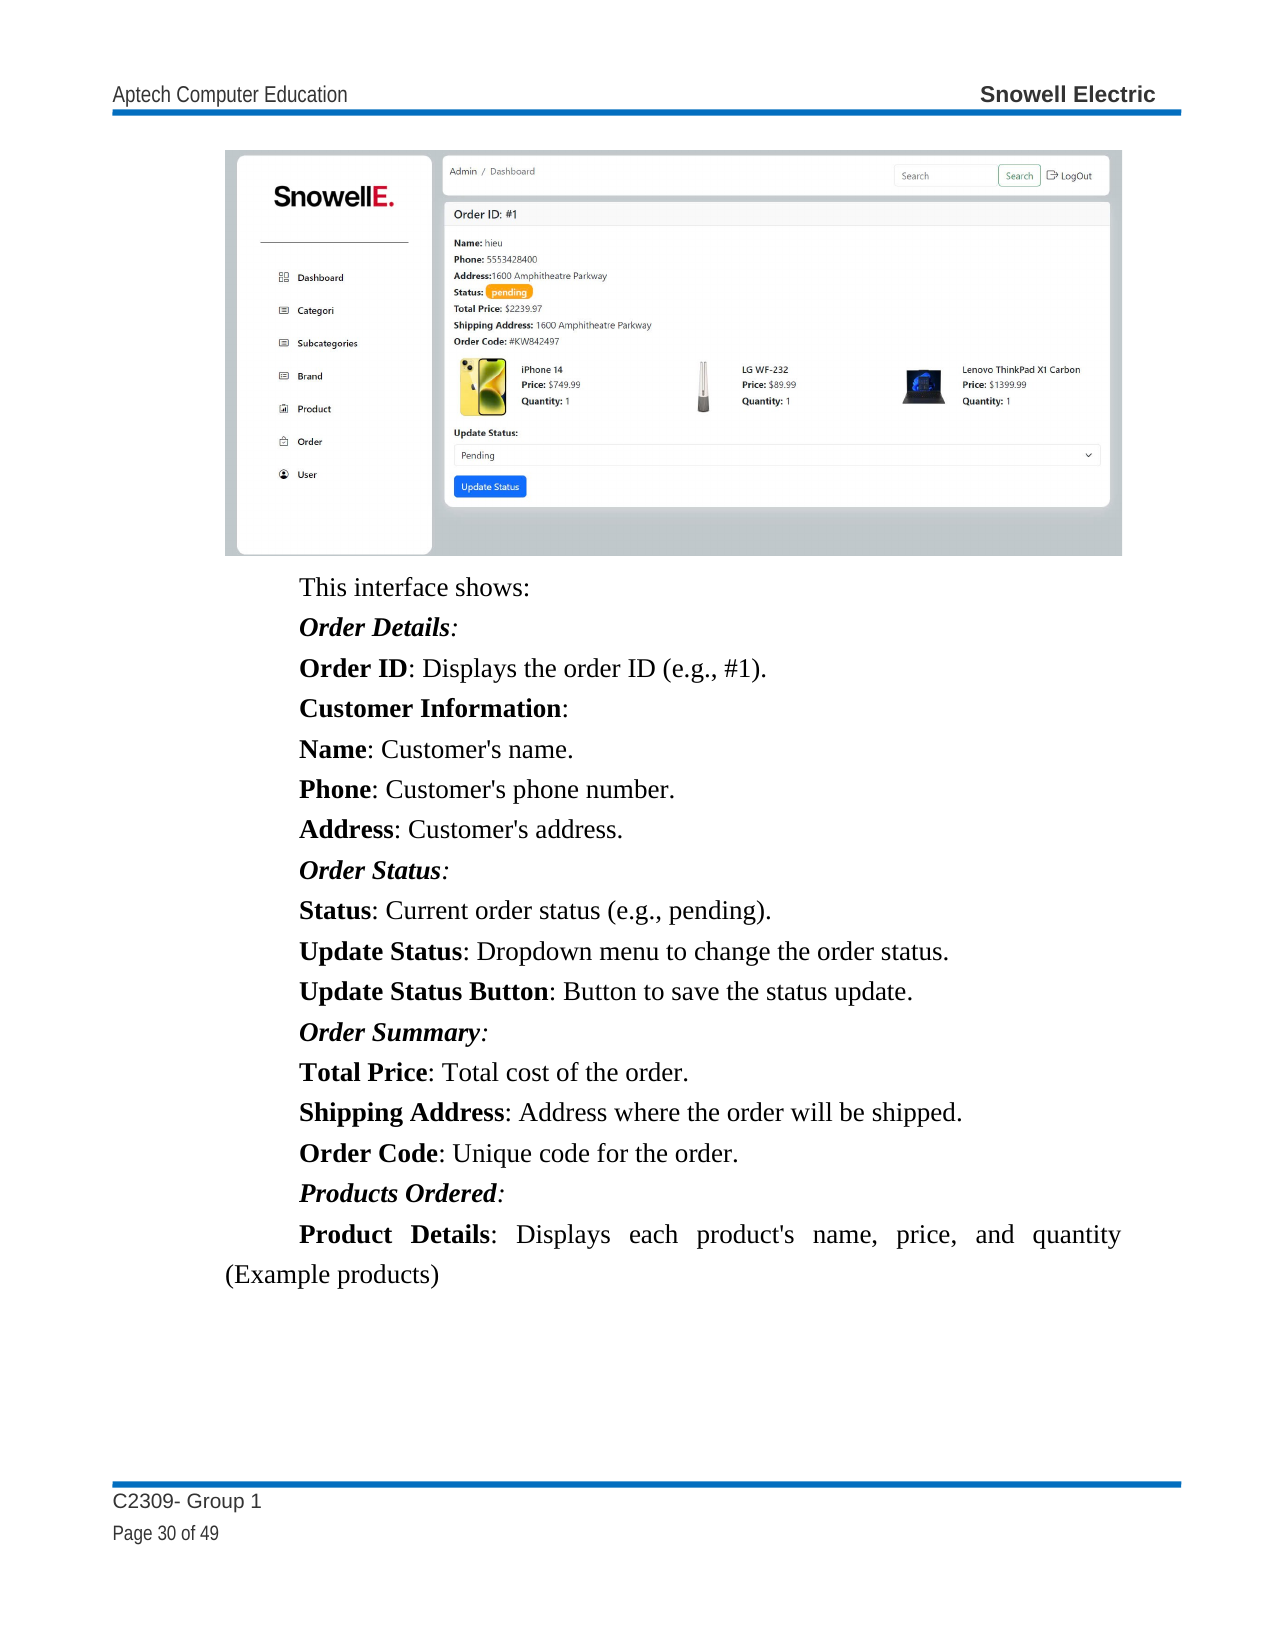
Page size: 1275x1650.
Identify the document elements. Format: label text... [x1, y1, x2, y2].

list Phone: Customer's phone number. [225, 773, 1122, 804]
list Order Summary: [225, 1016, 1122, 1047]
list Address: Customer's address. [225, 814, 1122, 845]
list This interface shows: [225, 571, 1122, 602]
list Name: Customer's name. [225, 733, 1122, 764]
list Order Code: Unique code for the order. [225, 1137, 1122, 1168]
list Status: Current order status (e.g., pending). [225, 894, 1122, 926]
list Update Status Button: Button to save the status update. [225, 975, 1122, 1006]
picture [225, 150, 1123, 556]
list Shipping Address: Address where the order will be shipped. [225, 1097, 1122, 1128]
list Products Ordered: [225, 1177, 1122, 1208]
list Order Status: [225, 854, 1122, 885]
list Order Details: [225, 612, 1122, 643]
list Product Details: Displays each product's name, price, and quantity (Example products) [225, 1218, 1122, 1289]
list Order ID: Displays the order ID (e.g., #1). [225, 652, 1122, 683]
list Update Status: Dropdown menu to change the order status. [225, 935, 1122, 966]
list Customer Information: [225, 692, 1122, 723]
list Total Price: Total cost of the order. [225, 1056, 1122, 1087]
